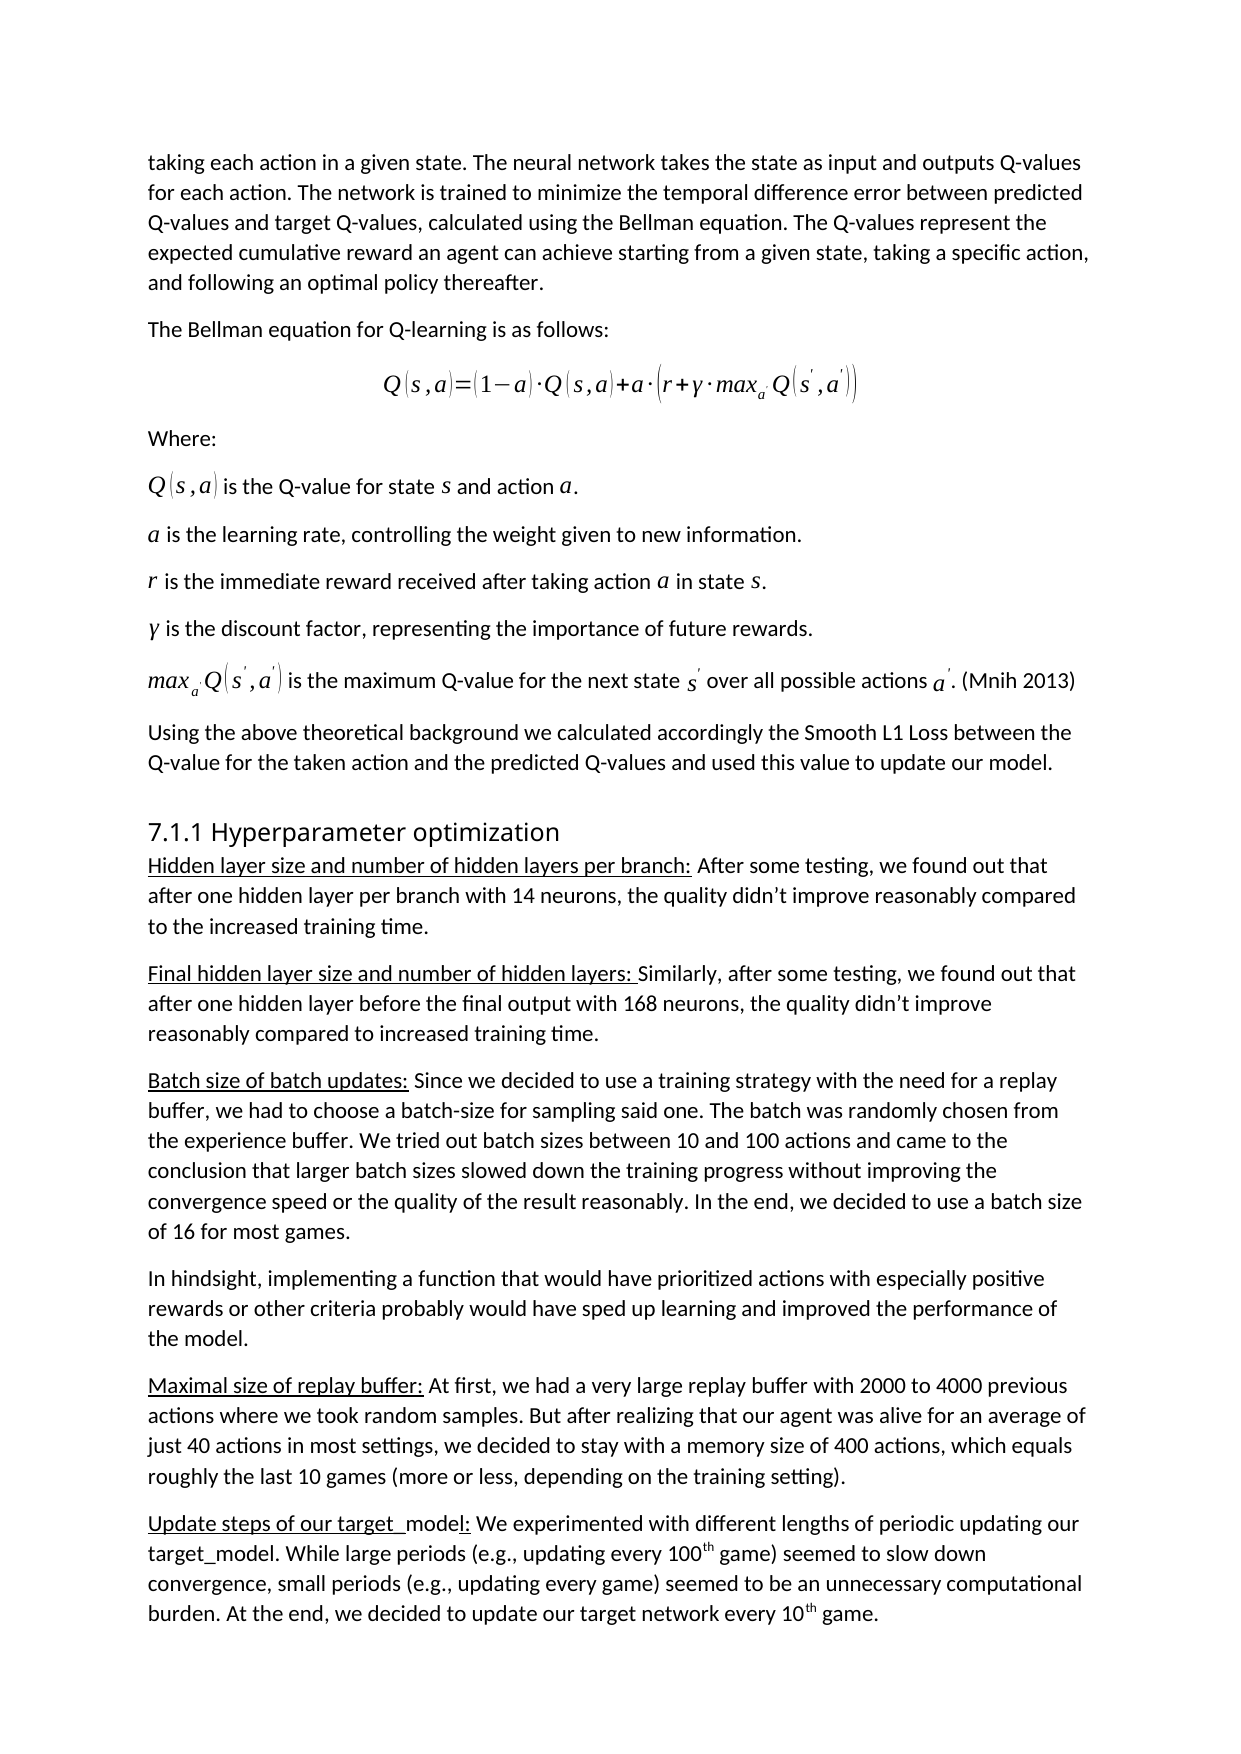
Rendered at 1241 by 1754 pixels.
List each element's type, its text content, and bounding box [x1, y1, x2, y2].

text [148, 148, 1093, 296]
text Batch size of batch updates: Since we decided to use a training strategy with the need for a replay buffer, we had to choose a batch-size for sampling said one. The batch was randomly chosen from the experience buffer. We tried out batch sizes between 10 and 100 actions and came to the conclusion that larger batch sizes slowed down the training progress without improving the convergence speed or the quality of the result reasonably. In the end, we decided to use a batch size of 16 for most games. [148, 1066, 1093, 1245]
text is the maximum Q-value for the next state over all possible actions . (Mnih 2013) [148, 661, 1093, 699]
text Final hidden layer size and number of hidden layers: Similarly, after some testing, we found out that after one hidden layer before the final output with 168 neurons, the quality didn’t improve reasonably compared to increased training time. [148, 959, 1093, 1047]
text is the Q-value for state and action . [148, 471, 1093, 501]
text Where: [148, 424, 1093, 452]
text is the immediate reward received after taking action in state . [148, 567, 1093, 595]
text In hindsight, implementing a function that would have prioritized actions with especially positive rewards or other criteria probably would have sped up learning and improved the performance of the model. [148, 1264, 1093, 1352]
text The Bellman equation for Q-learning is as follows: [148, 315, 1093, 343]
text Hidden layer size and number of hidden layers per branch: After some testing, we found out that after one hidden layer per branch with 14 neurons, the quality didn’t improve reasonably compared to the increased training time. [148, 851, 1093, 940]
text Maximal size of replay buffer: At first, we had a very large replay buffer with 2000 to 4000 previous actions where we took random samples. But after realizing that our agent was alive for an average of just 40 actions in most settings, we decided to stay with a memory size of 400 actions, which equals roughly the last 10 games (more or less, depending on the training setting). [148, 1371, 1093, 1490]
text is the discount factor, representing the importance of future rewards. [148, 614, 1093, 642]
text Using the above theoretical background we calculated accordingly the Smooth L1 Loss between the Q-value for the taken action and the predicted Q-values and used this value to update our model. [148, 718, 1093, 776]
subtitle 7.1.1 Hyperparameter optimization [148, 814, 1093, 849]
text is the learning rate, controlling the weight given to new information. [148, 520, 1093, 548]
text Update steps of our target_model: We experimented with different lengths of periodic updating our target_model. While large periods (e.g., updating every 100th game) seemed to slow down convergence, small periods (e.g., updating every game) seemed to be an unnecessary computational burden. At the end, we decided to update our target network every 10th game. [148, 1509, 1093, 1627]
